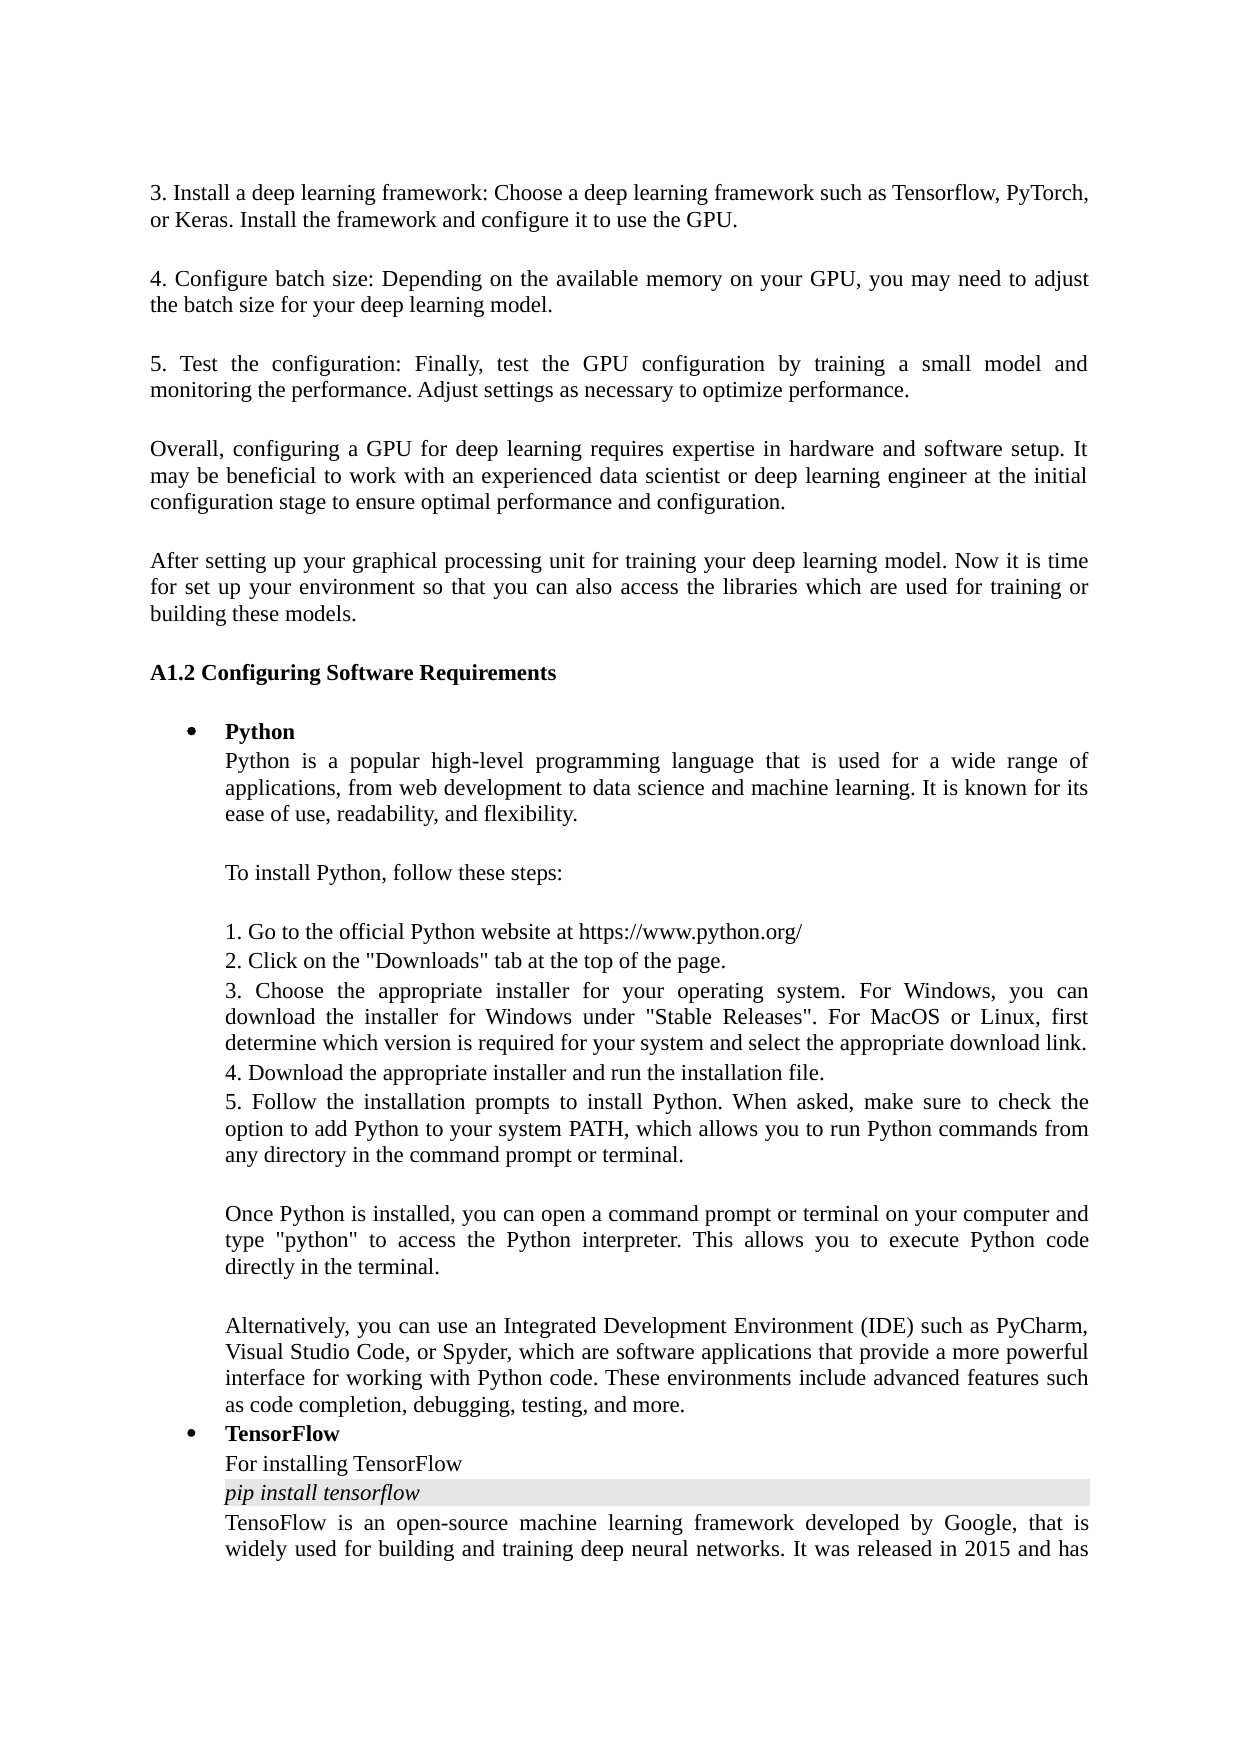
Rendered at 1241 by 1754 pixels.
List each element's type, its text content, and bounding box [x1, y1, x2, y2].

text For installing TensorFlow [225, 1450, 1090, 1476]
text To install Python, follow these steps: [225, 859, 1090, 885]
text 4. Configure batch size: Depending on the available memory on your GPU, you may need to adjust the batch size for your deep learning model. [150, 265, 1090, 317]
list TensorFlow [187, 1420, 1090, 1447]
text 2. Click on the "Downloads" tab at the top of the page. [225, 947, 1090, 974]
text 3. Choose the appropriate installer for your operating system. For Windows, you can download the installer for Windows under "Stable Releases". For MacOS or Linux, first determine which version is required for your system and select the appropriate download link. [225, 977, 1090, 1056]
text Overall, configuring a GPU for deep learning requires expertise in hardware and software setup. It may be beneficial to work with an experienced data scientist or deep learning engineer at the initial configuration stage to ensure optimal performance and configuration. [150, 435, 1090, 514]
text 3. Install a deep learning framework: Choose a deep learning framework such as Tensorflow, PyTorch, or Keras. Install the framework and configure it to use the GPU. [150, 179, 1090, 232]
text pip install tensorflow [225, 1479, 1090, 1506]
text Python is a popular high-level programming language that is used for a wide range of applications, from web development to data science and machine learning. It is known for its ease of use, readability, and flexibility. [225, 747, 1090, 826]
text After setting up your graphical processing unit for training your deep learning model. Now it is time for set up your environment so that you can also access the libraries which are used for training or building these models. [150, 547, 1090, 626]
text A1.2 Configuring Software Requirements [150, 659, 1090, 685]
list Python [187, 718, 1090, 744]
text 1. Go to the official Python website at https://www.python.org/ [225, 918, 1090, 944]
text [225, 1509, 1090, 1561]
text 5. Follow the installation prompts to install Python. When asked, make sure to check the option to add Python to your system PATH, which allows you to run Python commands from any directory in the command prompt or terminal. [225, 1088, 1090, 1167]
text Once Python is installed, you can open a command prompt or terminal on your computer and type "python" to access the Python interpreter. This allows you to execute Python code directly in the terminal. [225, 1200, 1090, 1279]
text 4. Download the appropriate installer and run the installation file. [225, 1059, 1090, 1085]
text 5. Test the configuration: Finally, test the GPU configuration by training a small model and monitoring the performance. Adjust settings as necessary to optimize performance. [150, 350, 1090, 403]
text Alternatively, you can use an Integrated Development Environment (IDE) such as PyCharm, Visual Studio Code, or Spyder, which are software applications that provide a more powerful interface for working with Python code. These environments include advanced features such as code completion, debugging, testing, and more. [225, 1312, 1090, 1417]
